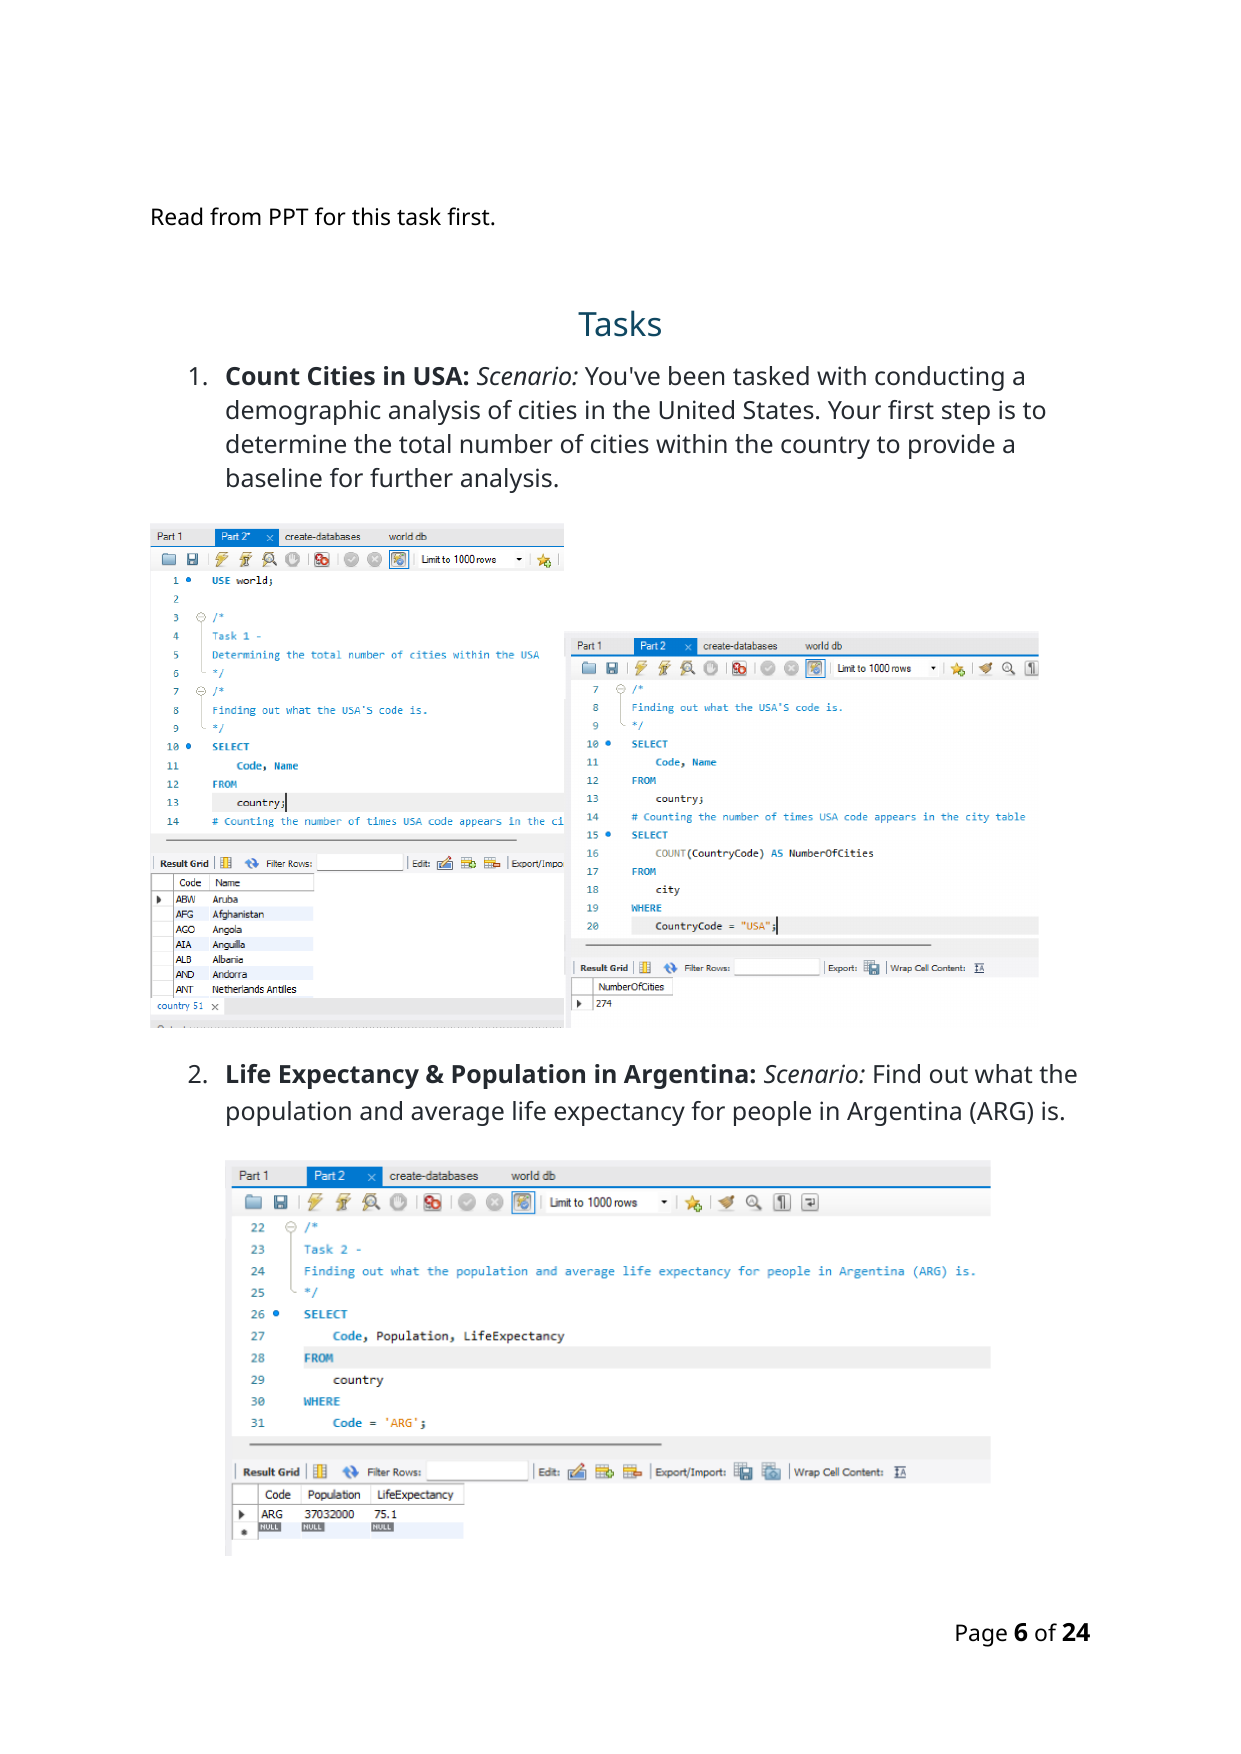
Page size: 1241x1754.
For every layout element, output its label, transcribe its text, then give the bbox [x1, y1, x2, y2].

subtitle Tasks [150, 301, 1090, 347]
text Read from PPT for this task first. [150, 200, 1090, 232]
picture [150, 523, 1039, 1028]
list Count Cities in USA: Scenario: You've been tasked with conducting a demographic analysis of cities in the United States. Your first step is to determine the total number of cities within the country to provide a baseline for further analysis. [187, 358, 1090, 495]
picture [225, 1160, 991, 1556]
list Life Expectancy & Population in Argentina: Scenario: Find out what the population and average life expectancy for people in Argentina (ARG) is. [187, 1057, 1090, 1128]
